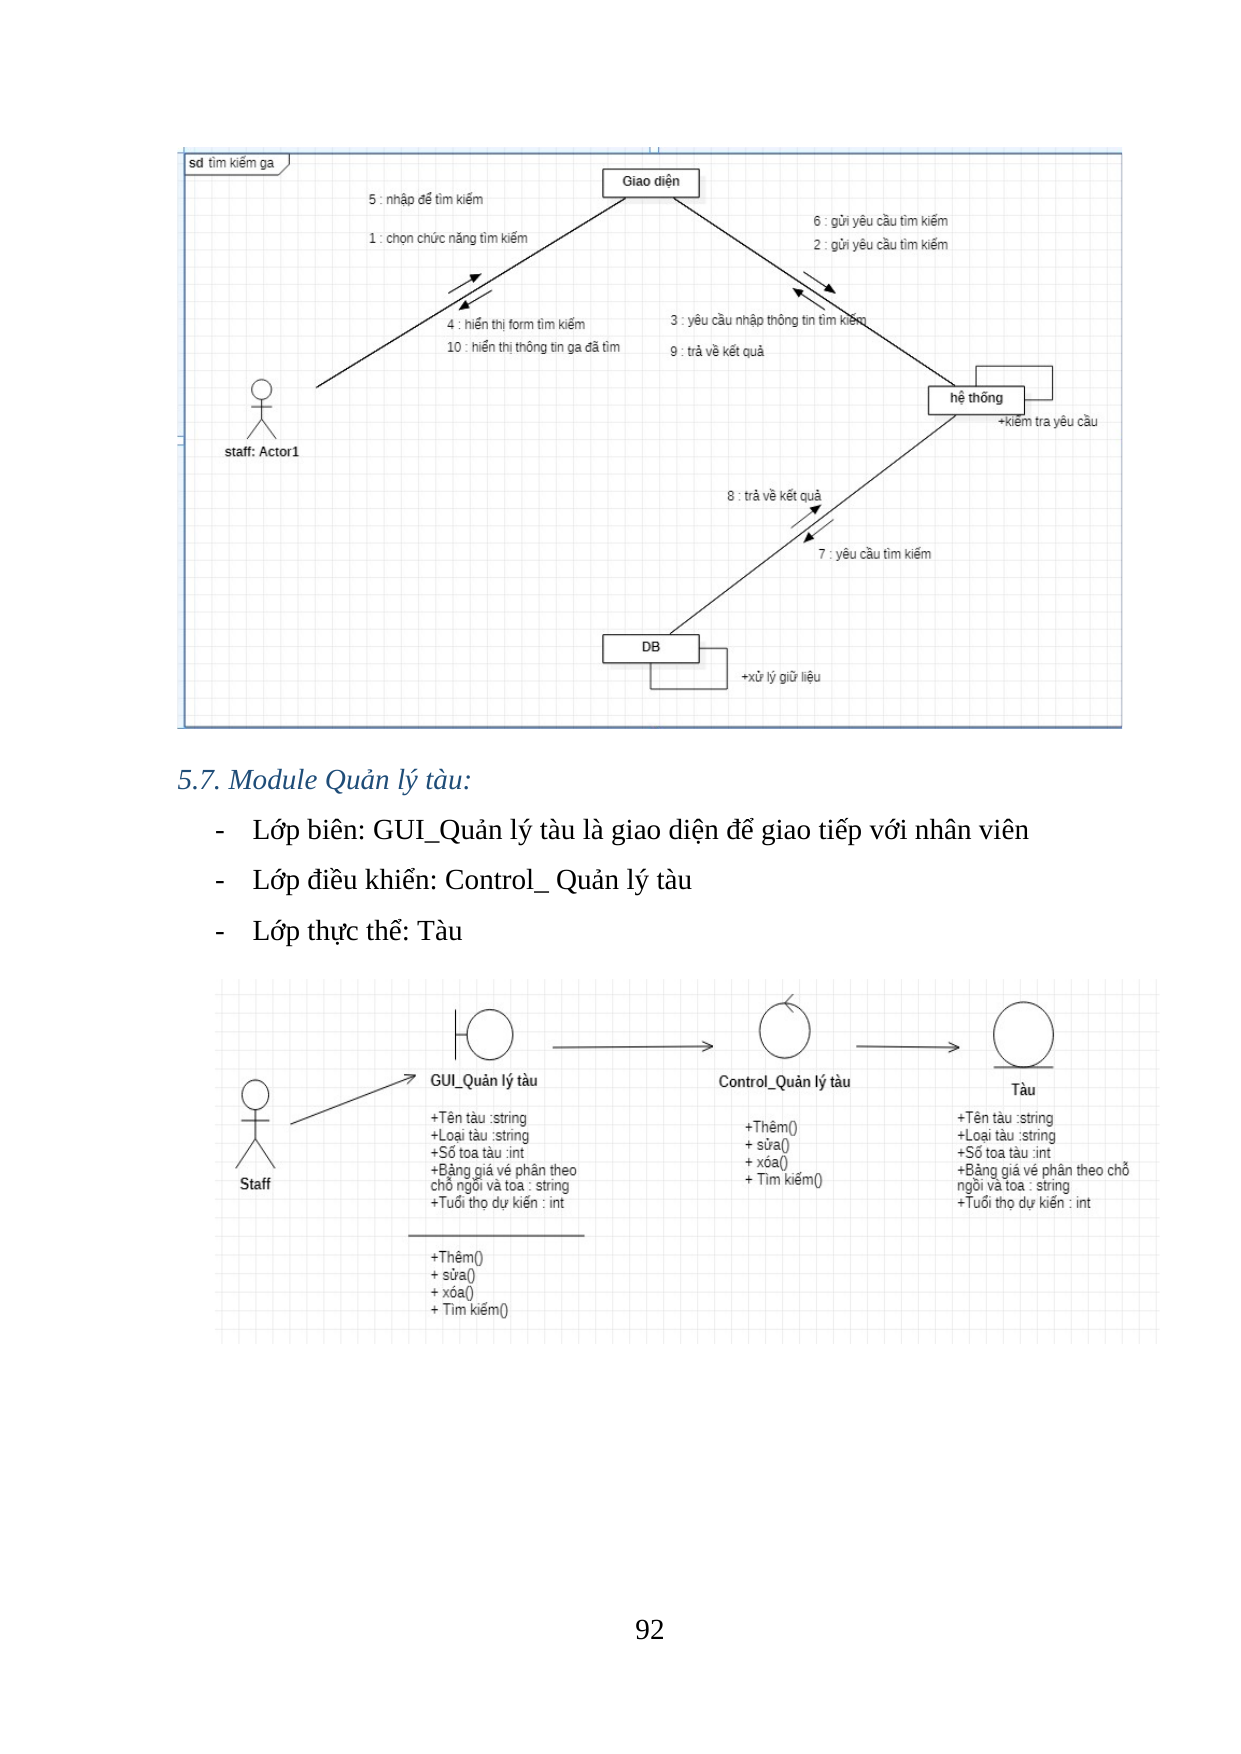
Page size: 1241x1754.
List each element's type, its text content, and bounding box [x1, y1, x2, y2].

list Lớp điều khiển: Control_ Quản lý tàu [215, 862, 1122, 896]
subtitle 5.7. Module Quản lý tàu: [177, 762, 1122, 795]
picture [177, 147, 1123, 729]
list Lớp biên: GUI_Quản lý tàu là giao diện để giao tiếp với nhân viên [215, 812, 1122, 846]
picture [214, 979, 1160, 1344]
list Lớp thực thể: Tàu [215, 913, 1122, 946]
